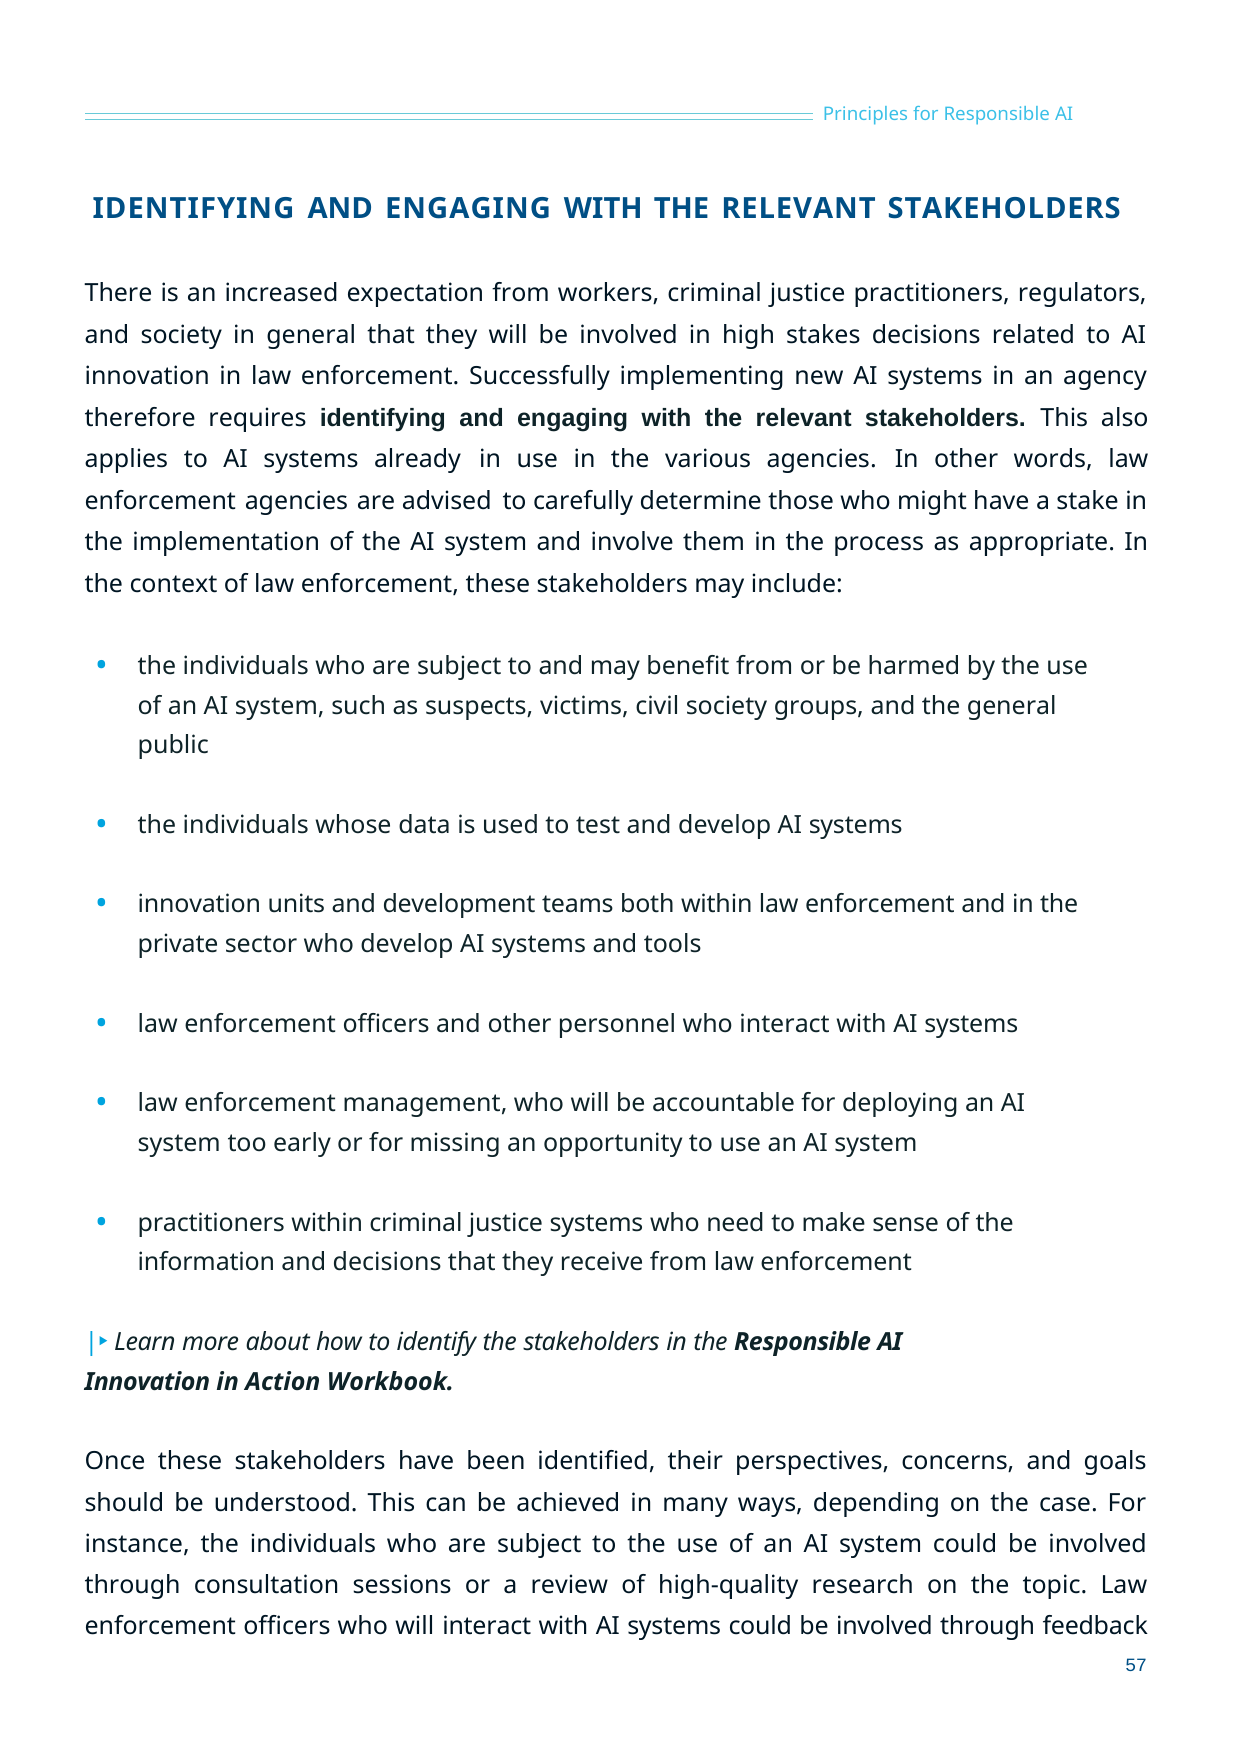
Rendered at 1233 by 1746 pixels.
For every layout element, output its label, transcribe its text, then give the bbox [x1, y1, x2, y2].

list innovation units and development teams both within law enforcement and in the private sector who develop AI systems and tools [96, 884, 1095, 960]
text There is an increased expectation from workers, criminal justice practitioners, regulators, and society in general that they will be involved in high stakes decisions related to AI innovation in law enforcement. Successfully implementing new AI systems in an agency therefore requires identifying and engaging with the relevant stakeholders. This also applies to AI systems already in use in the various agencies. In other words, law enforcement agencies are advised to carefully determine those who might have a stake in the implementation of the AI system and involve them in the process as appropriate. In the context of law enforcement, these stakeholders may include: [84, 275, 1148, 599]
list law enforcement management, who will be accountable for deploying an AI system too early or for missing an opportunity to use an AI system [96, 1082, 1095, 1158]
subtitle IDENTIFYING AND ENGAGING WITH THE RELEVANT STAKEHOLDERS [92, 188, 1158, 227]
list the individuals who are subject to and may benefit from or be harmed by the use of an AI system, such as suspects, victims, civil society groups, and the general public [96, 646, 1095, 761]
list the individuals whose data is used to test and develop AI systems [96, 804, 1158, 841]
list law enforcement officers and other personnel who interact with AI systems [96, 1003, 1158, 1040]
list practitioners within criminal justice systems who need to make sense of the information and decisions that they receive from law enforcement [96, 1202, 1095, 1278]
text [84, 1443, 1148, 1642]
text |‣ Learn more about how to identify the stakeholders in the Responsible AI Innovation in Action Workbook. [84, 1324, 1029, 1397]
